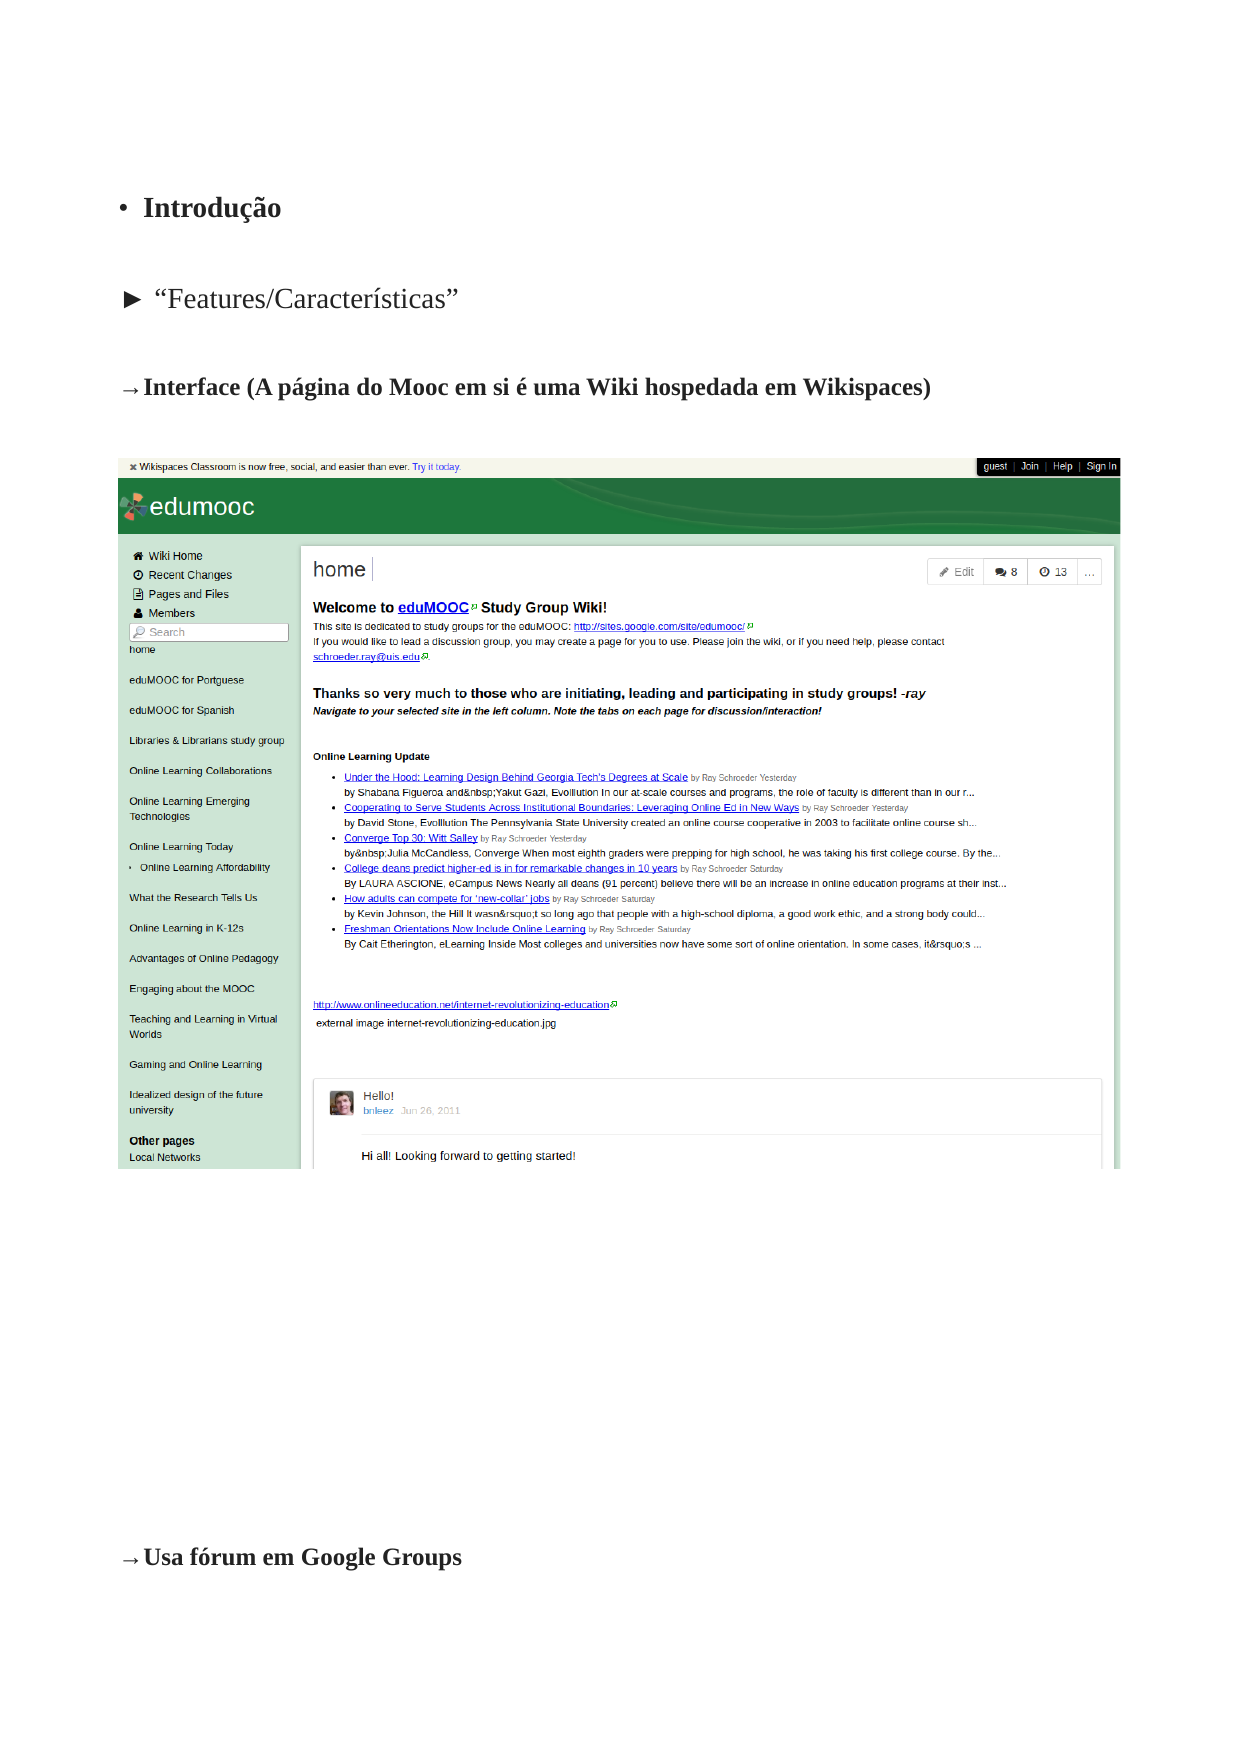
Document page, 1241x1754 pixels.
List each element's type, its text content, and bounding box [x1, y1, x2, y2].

text ► “Features/Características” [118, 281, 1122, 314]
text →Interface (A página do Mooc em si é uma Wiki hospedada em Wikispaces) [118, 372, 1122, 401]
text →Usa fórum em Google Groups [118, 1542, 1122, 1571]
text • Introdução [118, 190, 1122, 223]
picture [118, 458, 1121, 1169]
